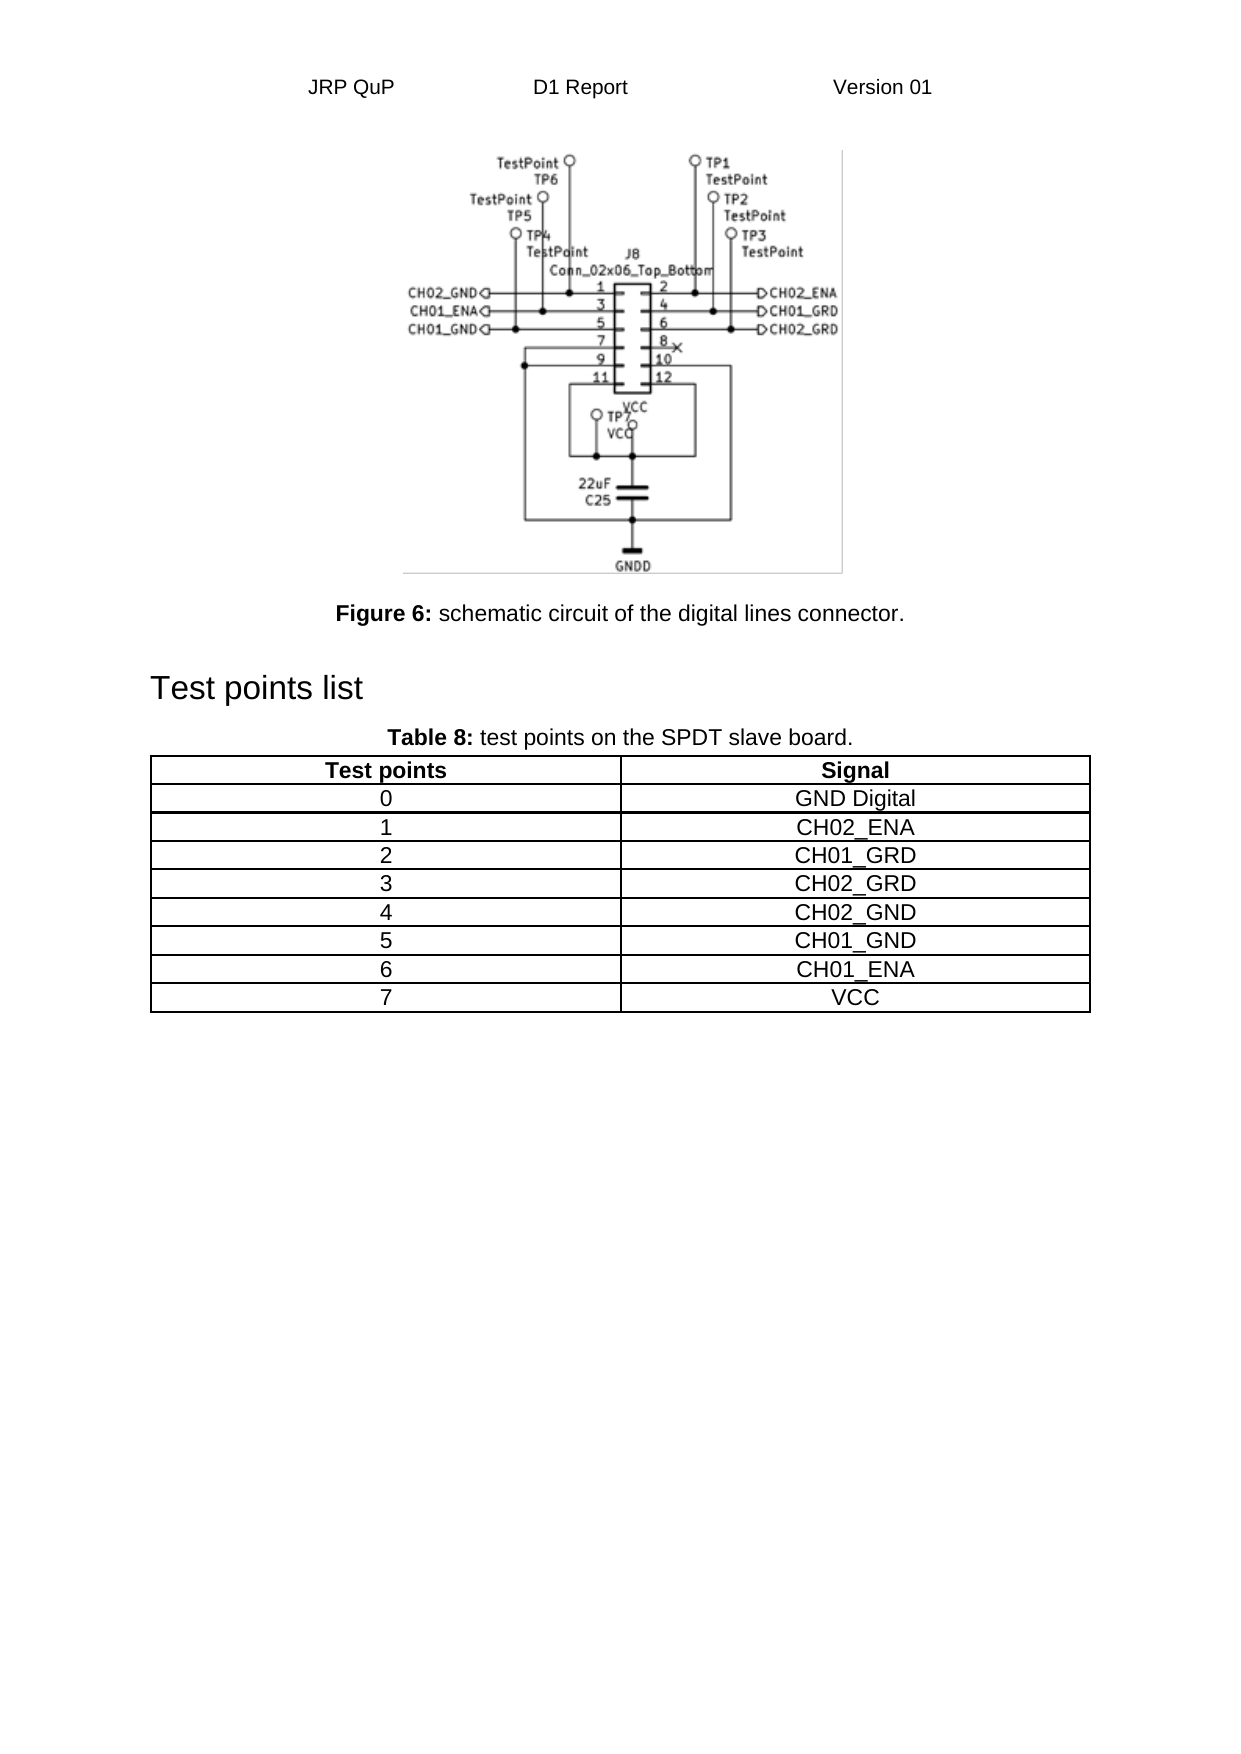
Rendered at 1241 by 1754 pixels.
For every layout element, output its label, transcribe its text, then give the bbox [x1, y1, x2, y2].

table_header Test points [152, 757, 620, 783]
table_cell VCC [622, 984, 1089, 1011]
table_cell CH01_GND [622, 927, 1089, 954]
table_cell CH01_ENA [622, 956, 1089, 982]
table_cell 7 [152, 984, 620, 1011]
table_cell GND Digital [622, 785, 1089, 811]
table_cell 2 [152, 842, 620, 868]
table_cell 1 [152, 814, 620, 840]
subtitle Test points list [150, 668, 1090, 706]
text Table 8: test points on the SPDT slave board. [150, 724, 1090, 751]
text Figure 6: schematic circuit of the digital lines connector. [150, 600, 1090, 626]
table_header Signal [622, 757, 1089, 783]
table_cell CH01_GRD [622, 842, 1089, 868]
table_cell CH02_GND [622, 899, 1089, 925]
table_cell 5 [152, 927, 620, 954]
table_cell 6 [152, 956, 620, 982]
table_cell 0 [152, 785, 620, 811]
table_cell CH02_GRD [622, 870, 1089, 897]
table_cell 4 [152, 899, 620, 925]
table_cell CH02_ENA [622, 814, 1089, 840]
table_cell 3 [152, 870, 620, 897]
